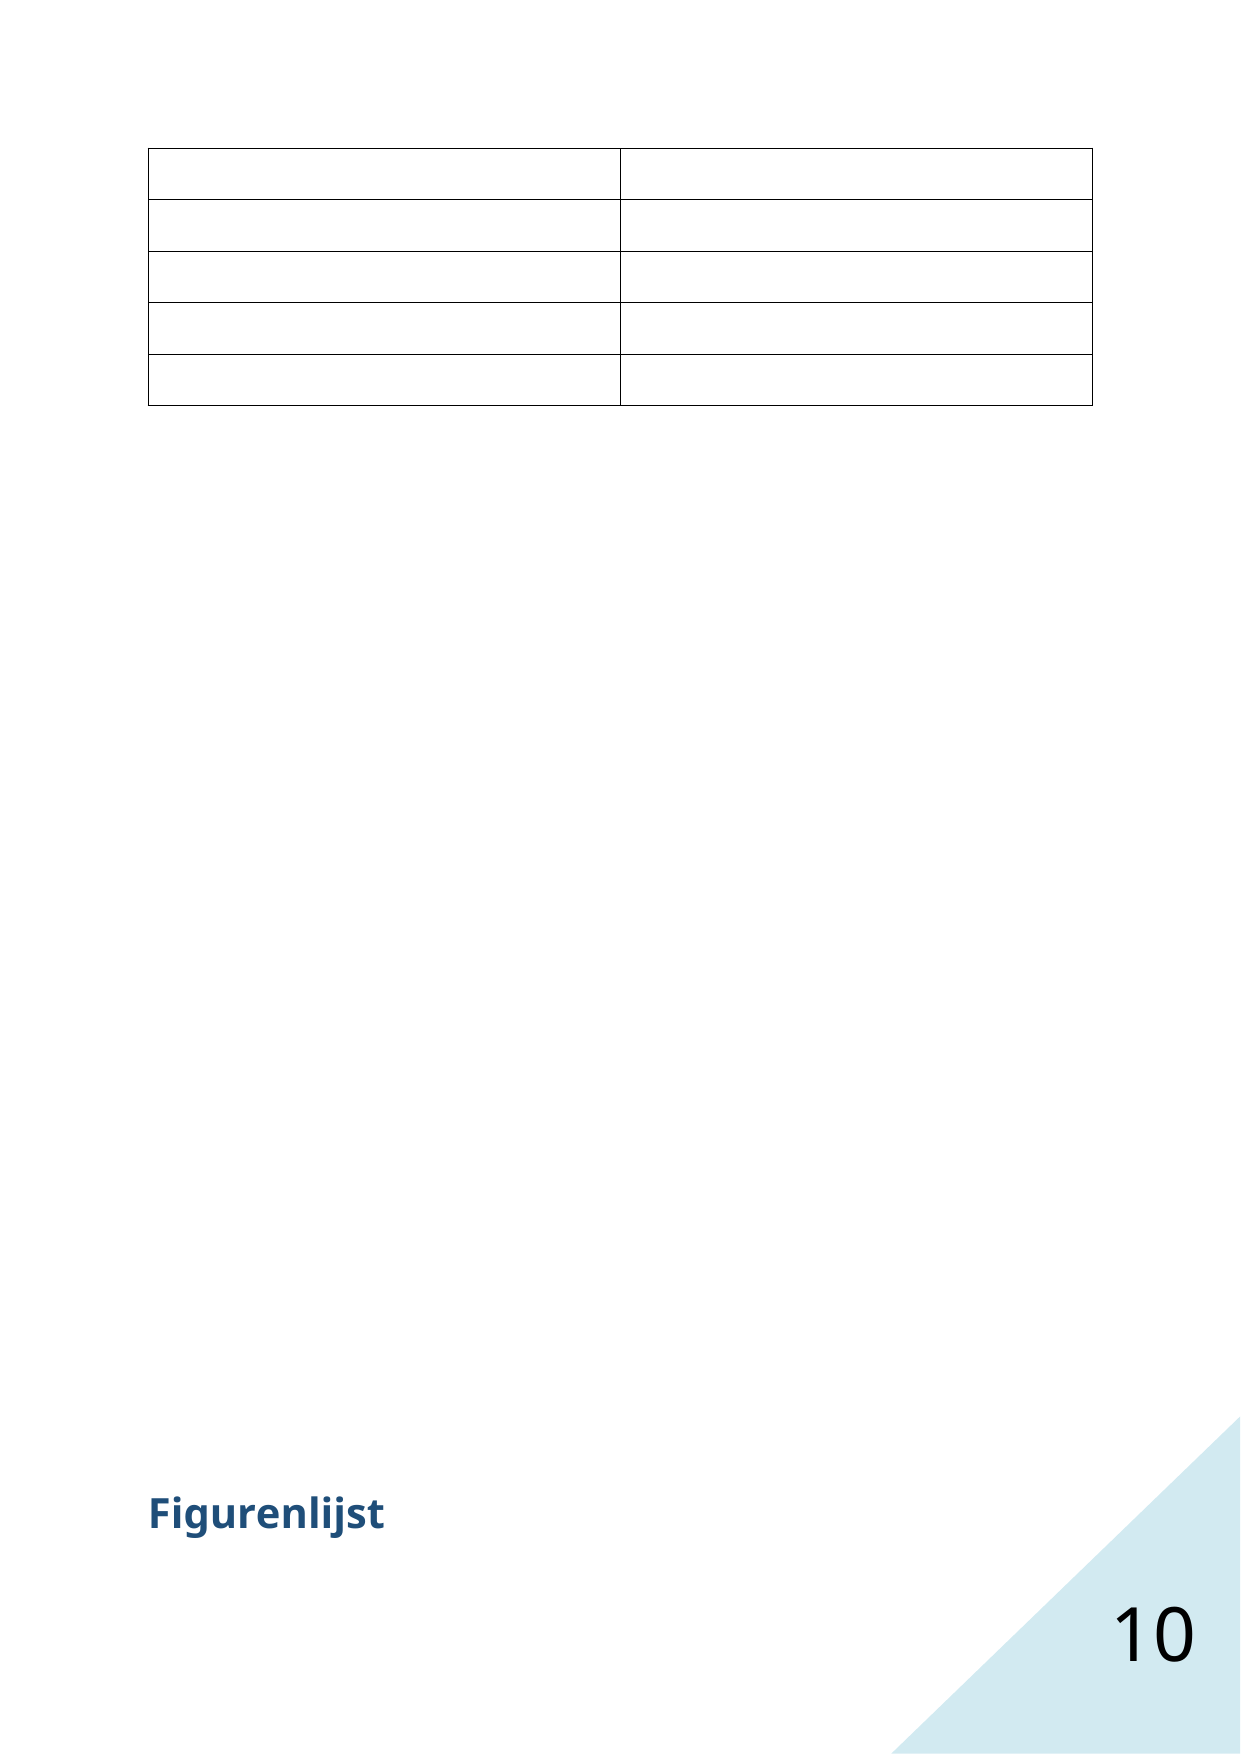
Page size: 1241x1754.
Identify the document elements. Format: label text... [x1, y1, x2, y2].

table_cell [621, 149, 1092, 199]
subtitle Figurenlijst [148, 1484, 1093, 1541]
table_cell [149, 252, 620, 302]
table_cell [621, 303, 1092, 353]
table_cell [149, 303, 620, 353]
table_cell [621, 355, 1092, 405]
table_cell [149, 200, 620, 251]
table_cell [149, 355, 620, 405]
table_cell [621, 200, 1092, 251]
table_cell [621, 252, 1092, 302]
table_cell [149, 149, 620, 199]
